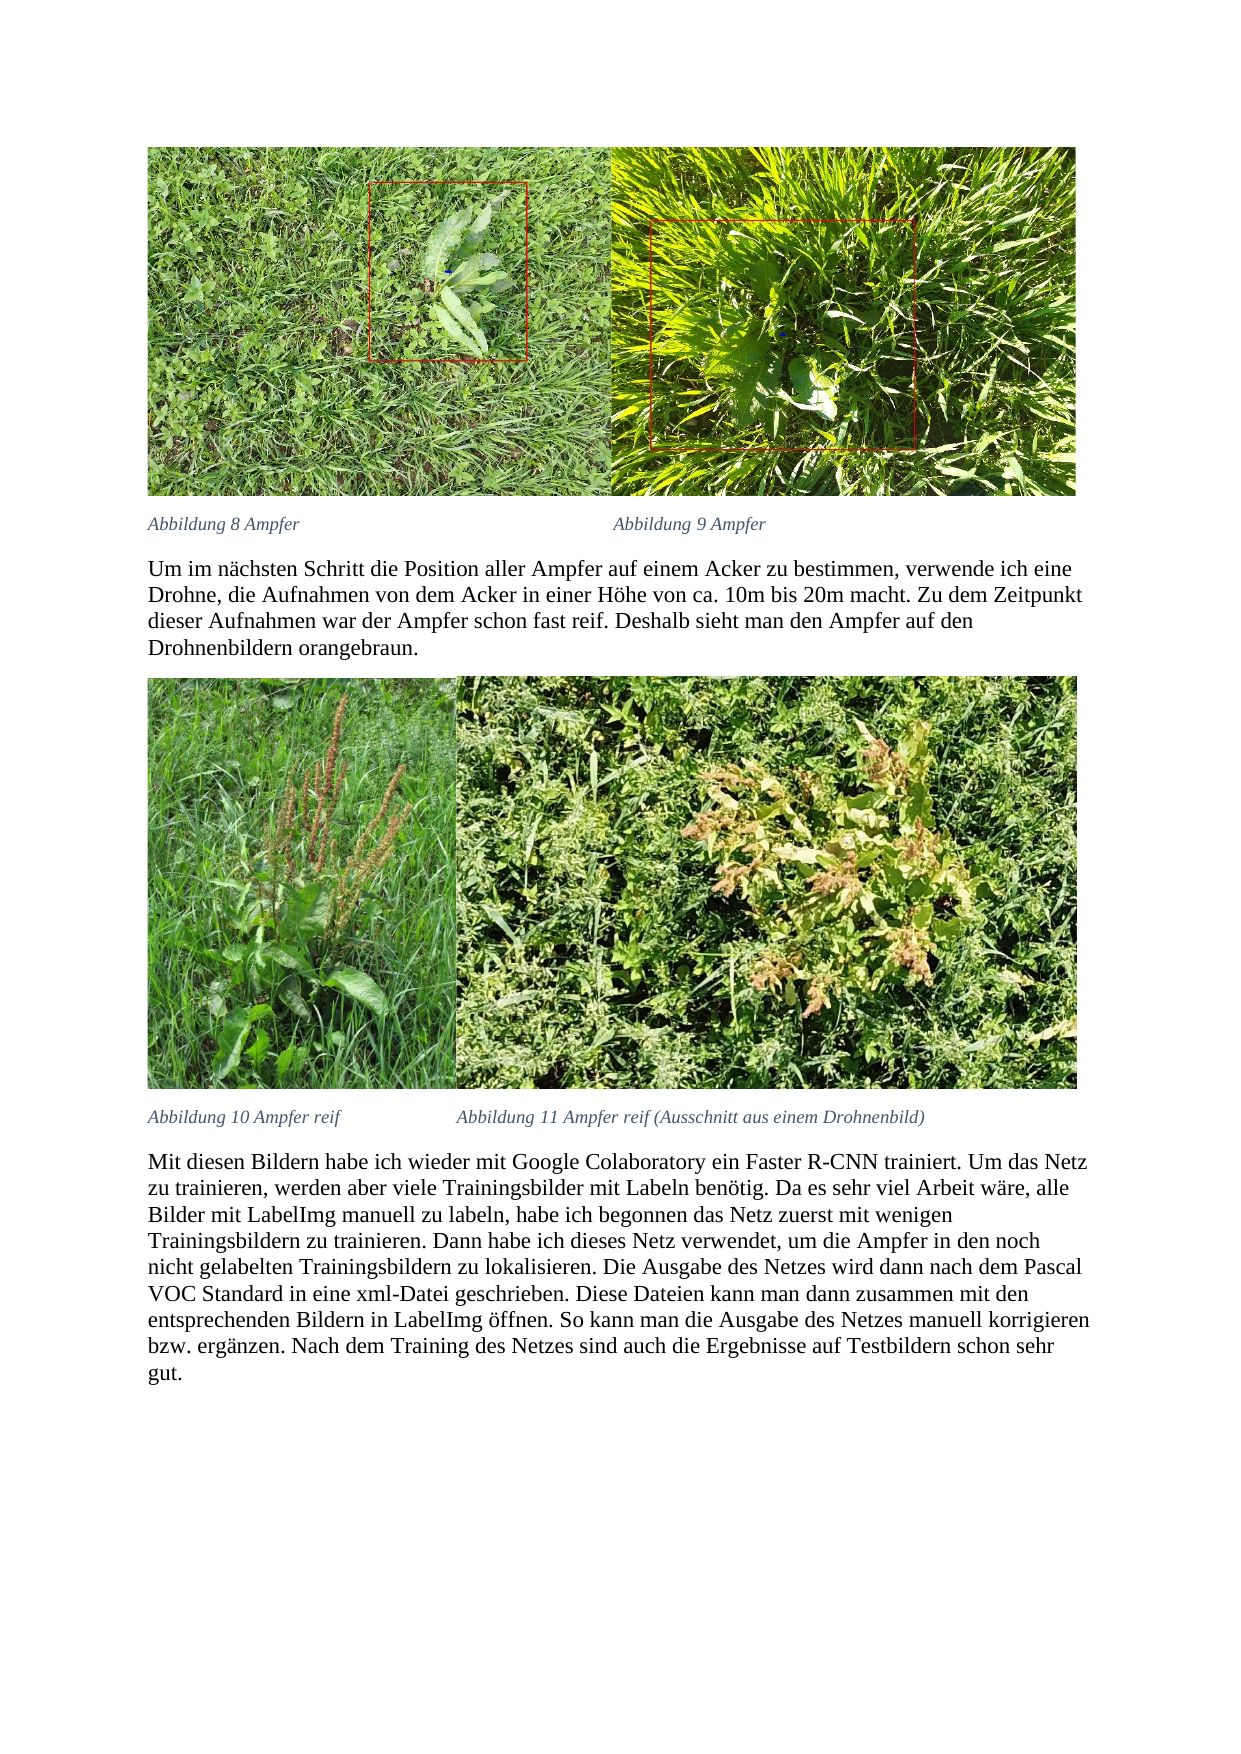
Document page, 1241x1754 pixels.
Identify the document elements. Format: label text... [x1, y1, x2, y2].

picture [147, 147, 1076, 496]
text Mit diesen Bildern habe ich wieder mit Google Colaboratory ein Faster R-CNN trainiert. Um das Netz zu trainieren, werden aber viele Trainingsbilder mit Labeln benötig. Da es sehr viel Arbeit wäre, alle Bilder mit LabelImg manuell zu labeln, habe ich begonnen das Netz zuerst mit wenigen Trainingsbildern zu trainieren. Dann habe ich dieses Netz verwendet, um die Ampfer in den noch nicht gelabelten Trainingsbildern zu lokalisieren. Die Ausgabe des Netzes wird dann nach dem Pascal VOC Standard in eine xml-Datei geschrieben. Diese Dateien kann man dann zusammen mit den entsprechenden Bildern in LabelImg öffnen. So kann man die Ausgabe des Netzes manuell korrigieren bzw. ergänzen. Nach dem Training des Netzes sind auch die Ergebnisse auf Testbildern schon sehr gut. [148, 1148, 1093, 1385]
text Um im nächsten Schritt die Position aller Ampfer auf einem Acker zu bestimmen, verwende ich eine Drohne, die Aufnahmen von dem Acker in einer Höhe von ca. 10m bis 20m macht. Zu dem Zeitpunkt dieser Aufnahmen war der Ampfer schon fast reif. Deshalb sieht man den Ampfer auf den Drohnenbildern orangebraun. [148, 555, 1093, 660]
picture [147, 676, 1077, 1089]
